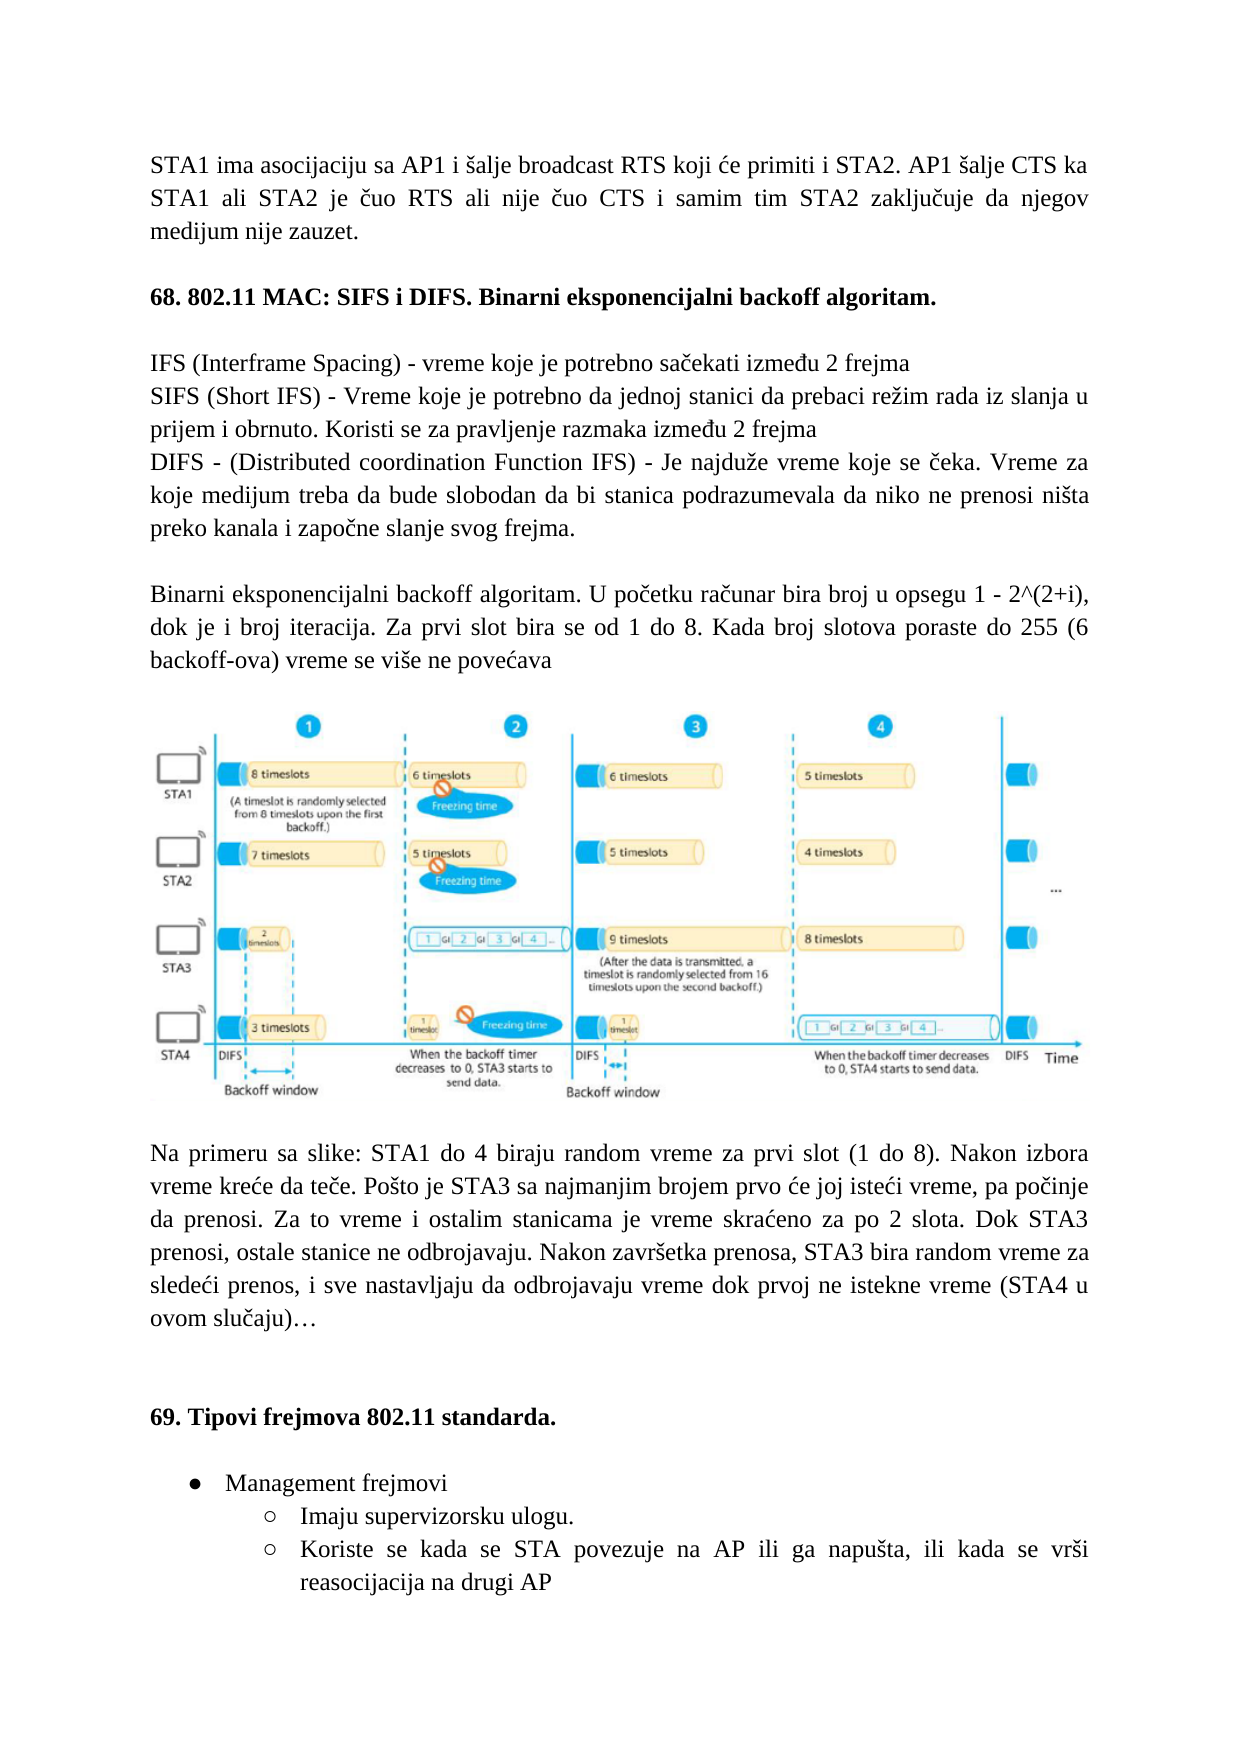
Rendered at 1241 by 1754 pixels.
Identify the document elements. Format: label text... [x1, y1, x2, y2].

text 68. 802.11 MAC: SIFS i DIFS. Binarni eksponencijalni backoff algoritam. [150, 282, 1090, 311]
text IFS (Interframe Spacing) - vreme koje je potrebno sačekati između 2 frejma [150, 348, 1090, 377]
list Koriste se kada se STA povezuje na AP ili ga napušta, ili kada se vrši reasocijacija na drugi AP [262, 1534, 1090, 1596]
text DIFS - (Distributed coordination Function IFS) - Je najduže vreme koje se čeka. Vreme za koje medijum treba da bude slobodan da bi stanica podrazumevala da niko ne prenosi ništa preko kanala i započne slanje svog frejma. [150, 447, 1090, 542]
list Imaju supervizorsku ulogu. [262, 1501, 1090, 1530]
text 69. Tipovi frejmova 802.11 standarda. [150, 1402, 1090, 1431]
list Management frejmovi [187, 1468, 1090, 1497]
text Na primeru sa slike: STA1 do 4 biraju random vreme za prvi slot (1 do 8). Nakon izbora vreme kreće da teče. Pošto je STA3 sa najmanjim brojem prvo će joj isteći vreme, pa počinje da prenosi. Za to vreme i ostalim stanicama je vreme skraćeno za po 2 slota. Dok STA3 prenosi, ostale stanice ne odbrojavaju. Nakon završetka prenosa, STA3 bira random vreme za sledeći prenos, i sve nastavljaju da odbrojavaju vreme dok prvoj ne istekne vreme (STA4 u ovom slučaju)… [150, 1138, 1090, 1332]
text SIFS (Short IFS) - Vreme koje je potrebno da jednoj stanici da prebaci režim rada iz slanja u prijem i obrnuto. Koristi se za pravljenje razmaka između 2 frejma [150, 381, 1090, 443]
text Binarni eksponencijalni backoff algoritam. U početku računar bira broj u opsegu 1 - 2^(2+i), dok je i broj iteracija. Za prvi slot bira se od 1 do 8. Kada broj slotova poraste do 255 (6 backoff-ova) vreme se više ne povećava [150, 579, 1090, 674]
picture [150, 711, 1091, 1101]
text STA1 ima asocijaciju sa AP1 i šalje broadcast RTS koji će primiti i STA2. AP1 šalje CTS ka STA1 ali STA2 je čuo RTS ali nije čuo CTS i samim tim STA2 zaključuje da njegov medijum nije zauzet. [150, 150, 1090, 245]
